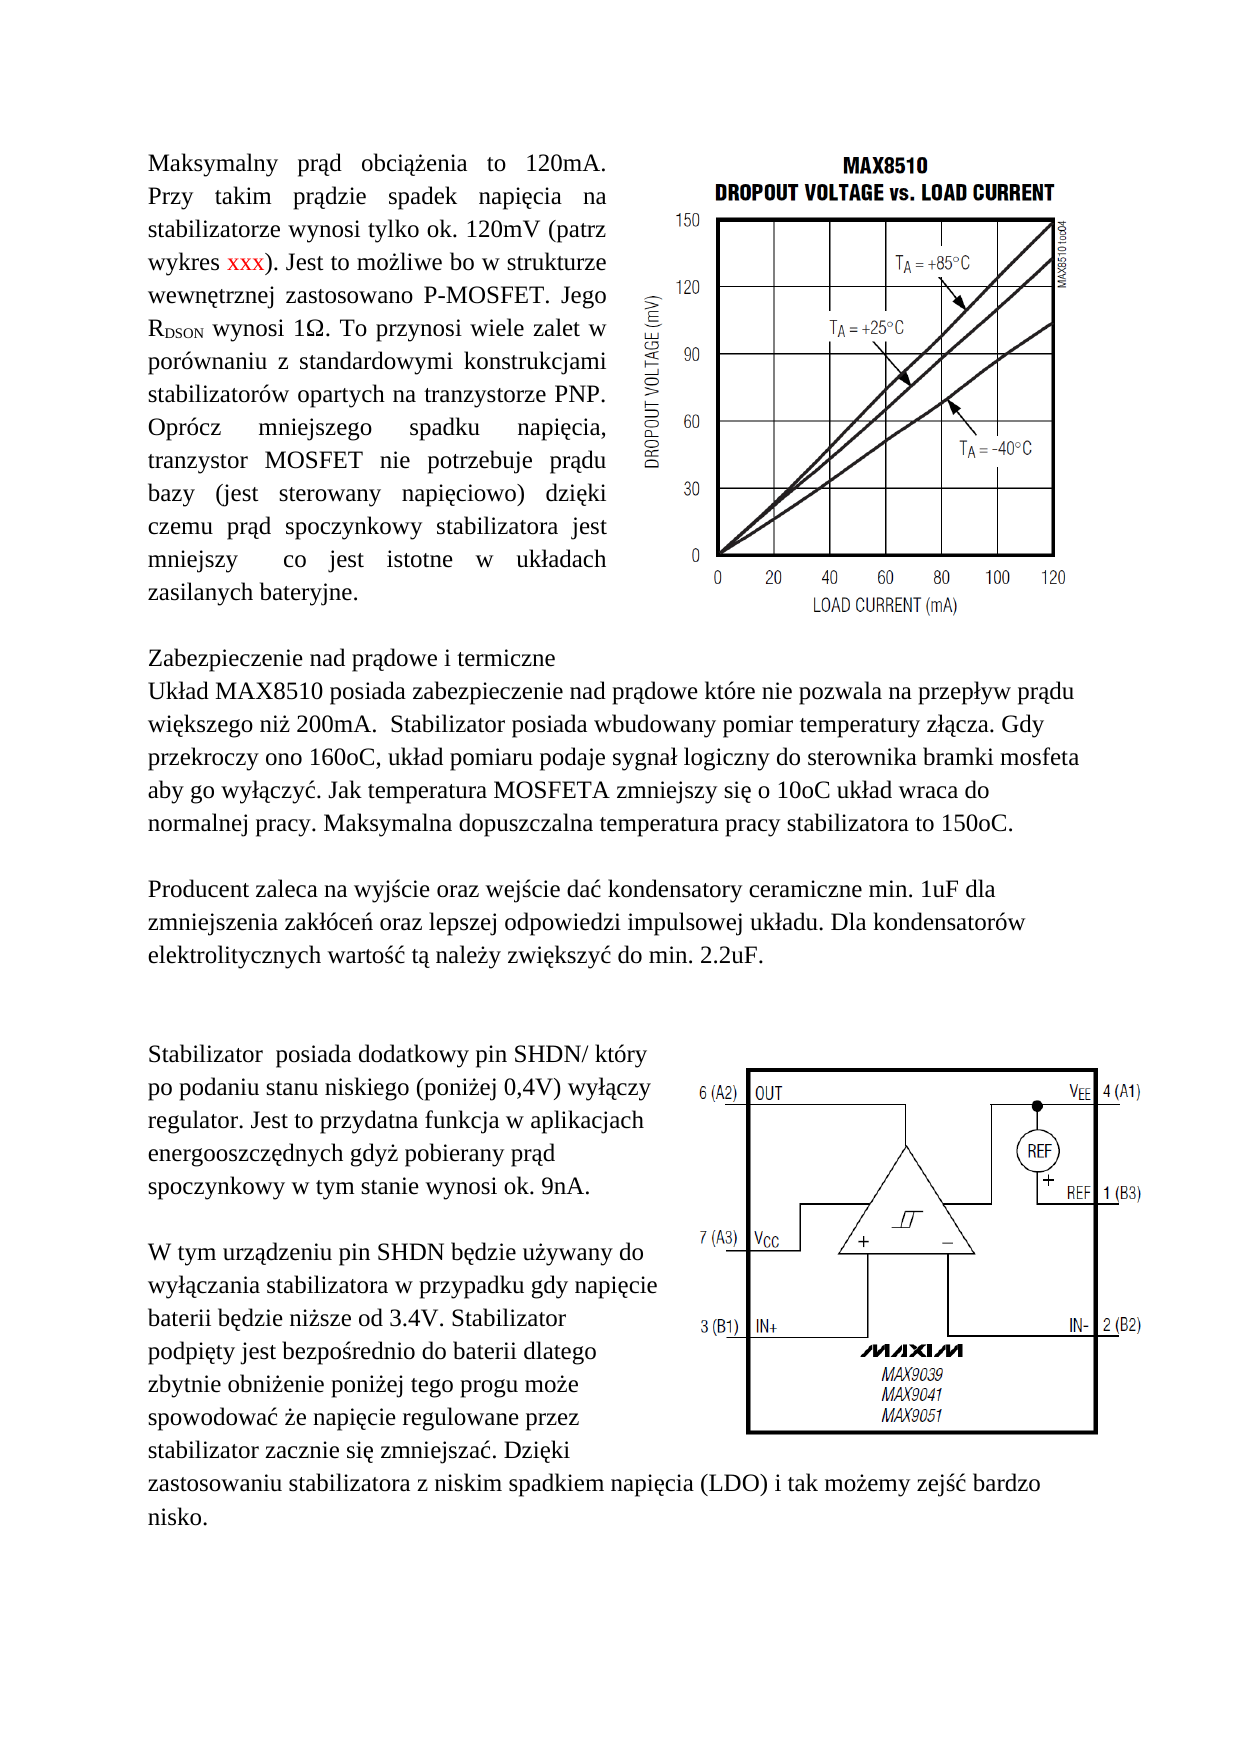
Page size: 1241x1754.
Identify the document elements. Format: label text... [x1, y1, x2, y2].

text W tym urządzeniu pin SHDN będzie używany do wyłączania stabilizatora w przypadku gdy napięcie baterii będzie niższe od 3.4V. Stabilizator podpięty jest bezpośrednio do baterii dlatego zbytnie obniżenie poniżej tego progu może spowodować że napięcie regulowane przez stabilizator zacznie się zmniejszać. Dzięki zastosowaniu stabilizatora z niskim spadkiem napięcia (LDO) i tak możemy zejść bardzo nisko. [148, 1237, 1092, 1530]
picture [625, 150, 1079, 625]
text Zabezpieczenie nad prądowe i termiczne [148, 643, 1092, 672]
text Układ MAX8510 posiada zabezpieczenie nad prądowe które nie pozwala na przepływ prądu większego niż 200mA. Stabilizator posiada wbudowany pomiar temperatury złącza. Gdy przekroczy ono 160oC, układ pomiaru podaje sygnał logiczny do sterownika bramki mosfeta aby go wyłączyć. Jak temperatura MOSFETA zmniejszy się o 10oC układ wraca do normalnej pracy. Maksymalna dopuszczalna temperatura pracy stabilizatora to 150oC. [148, 676, 1092, 837]
text Stabilizator posiada dodatkowy pin SHDN/ który po podaniu stanu niskiego (poniżej 0,4V) wyłączy regulator. Jest to przydatna funkcja w aplikacjach energooszczędnych gdyż pobierany prąd spoczynkowy w tym stanie wynosi ok. 9nA. [148, 1039, 1092, 1200]
picture [677, 1056, 1155, 1444]
text Producent zaleca na wyjście oraz wejście dać kondensatory ceramiczne min. 1uF dla zmniejszenia zakłóceń oraz lepszej odpowiedzi impulsowej układu. Dla kondensatorów elektrolitycznych wartość tą należy zwiększyć do min. 2.2uF. [148, 874, 1092, 969]
